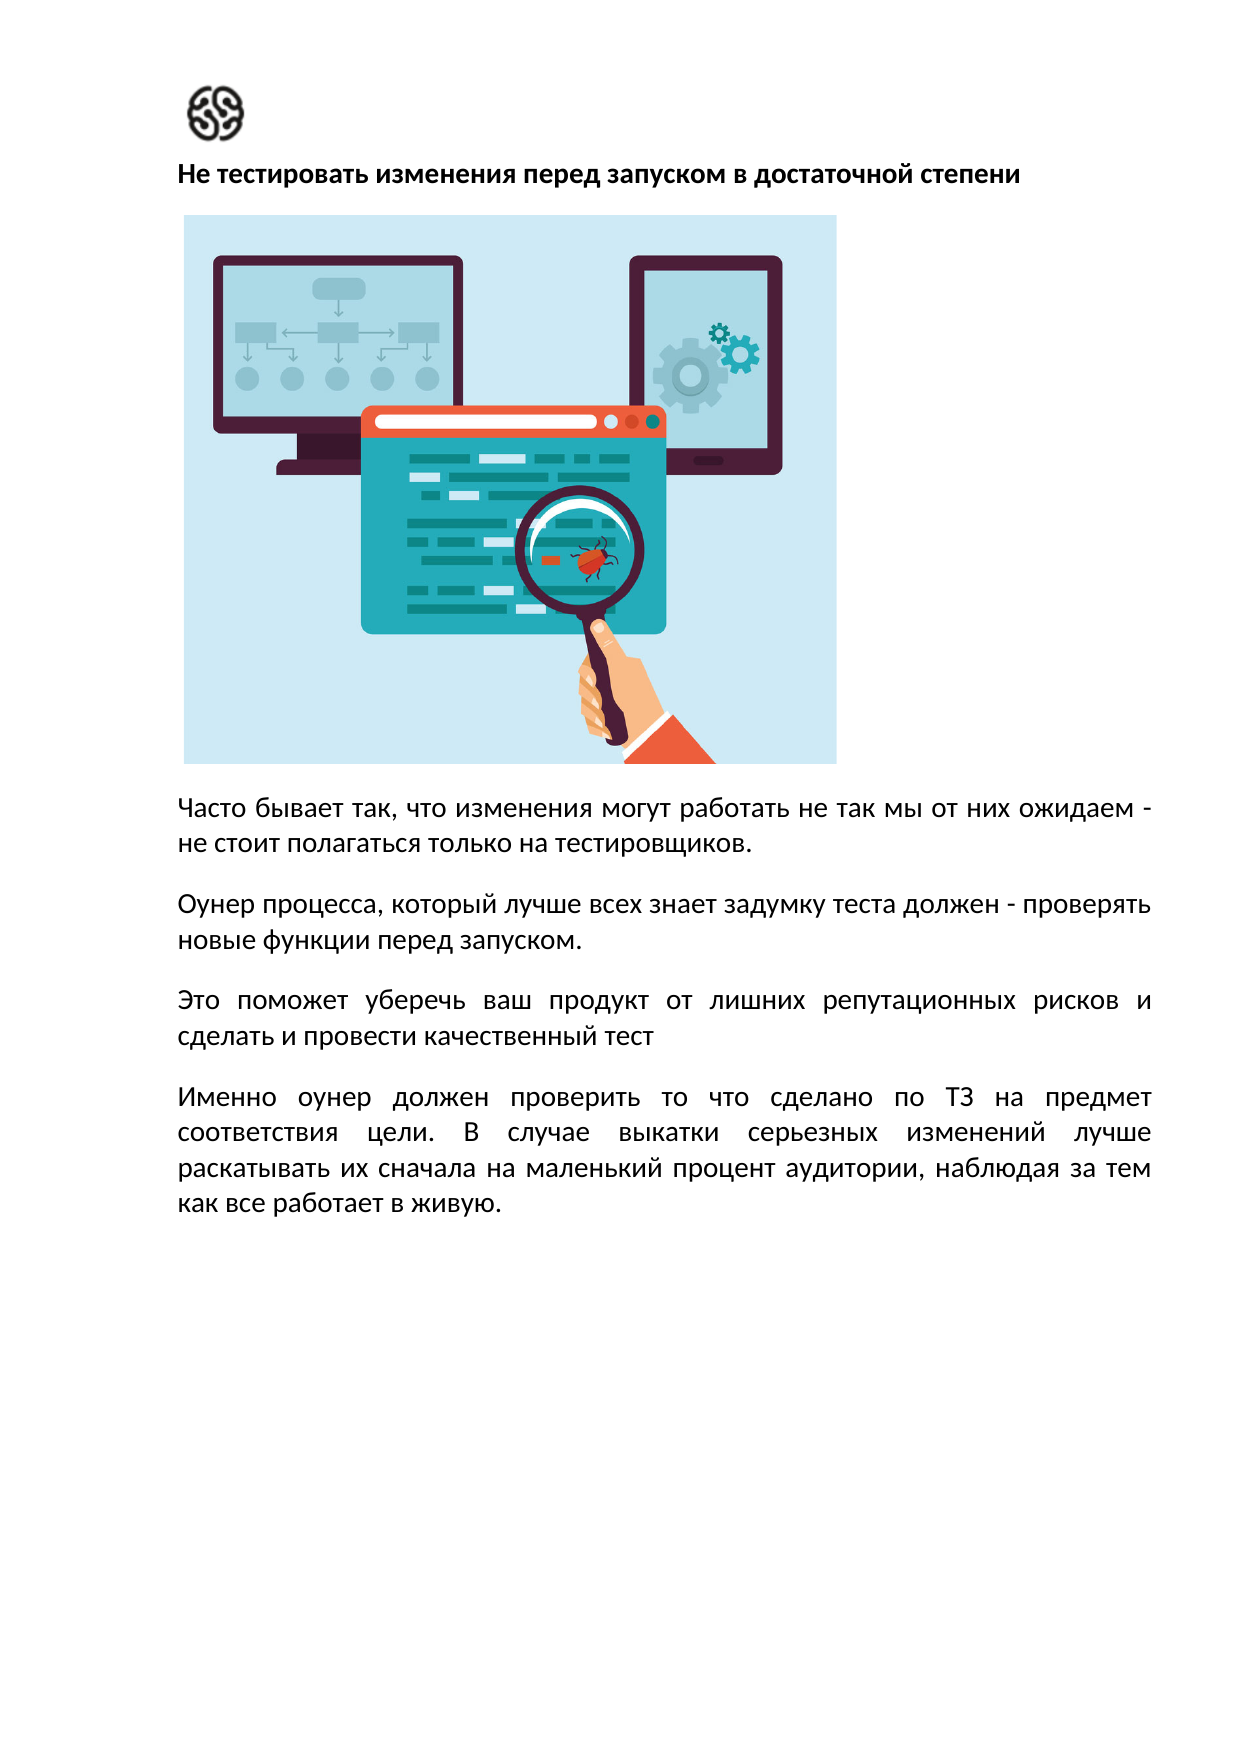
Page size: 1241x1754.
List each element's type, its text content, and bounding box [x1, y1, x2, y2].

subtitle Не тестировать изменения перед запуском в достаточной степени [177, 155, 1152, 191]
picture [183, 215, 837, 764]
picture [177, 73, 248, 155]
text Оунер процесса, который лучше всех знает задумку теста должен - проверять новые функции перед запуском. [177, 885, 1152, 956]
text Именно оунер должен проверить то что сделано по ТЗ на предмет соответствия цели. В случае выкатки серьезных изменений лучше раскатывать их сначала на маленький процент аудитории, наблюдая за тем как все работает в живую. [177, 1078, 1152, 1220]
text Это поможет уберечь ваш продукт от лишних репутационных рисков и сделать и провести качественный тест [177, 981, 1152, 1053]
text Часто бывает так, что изменения могут работать не так мы от них ожидаем - не стоит полагаться только на тестировщиков. [177, 789, 1152, 860]
